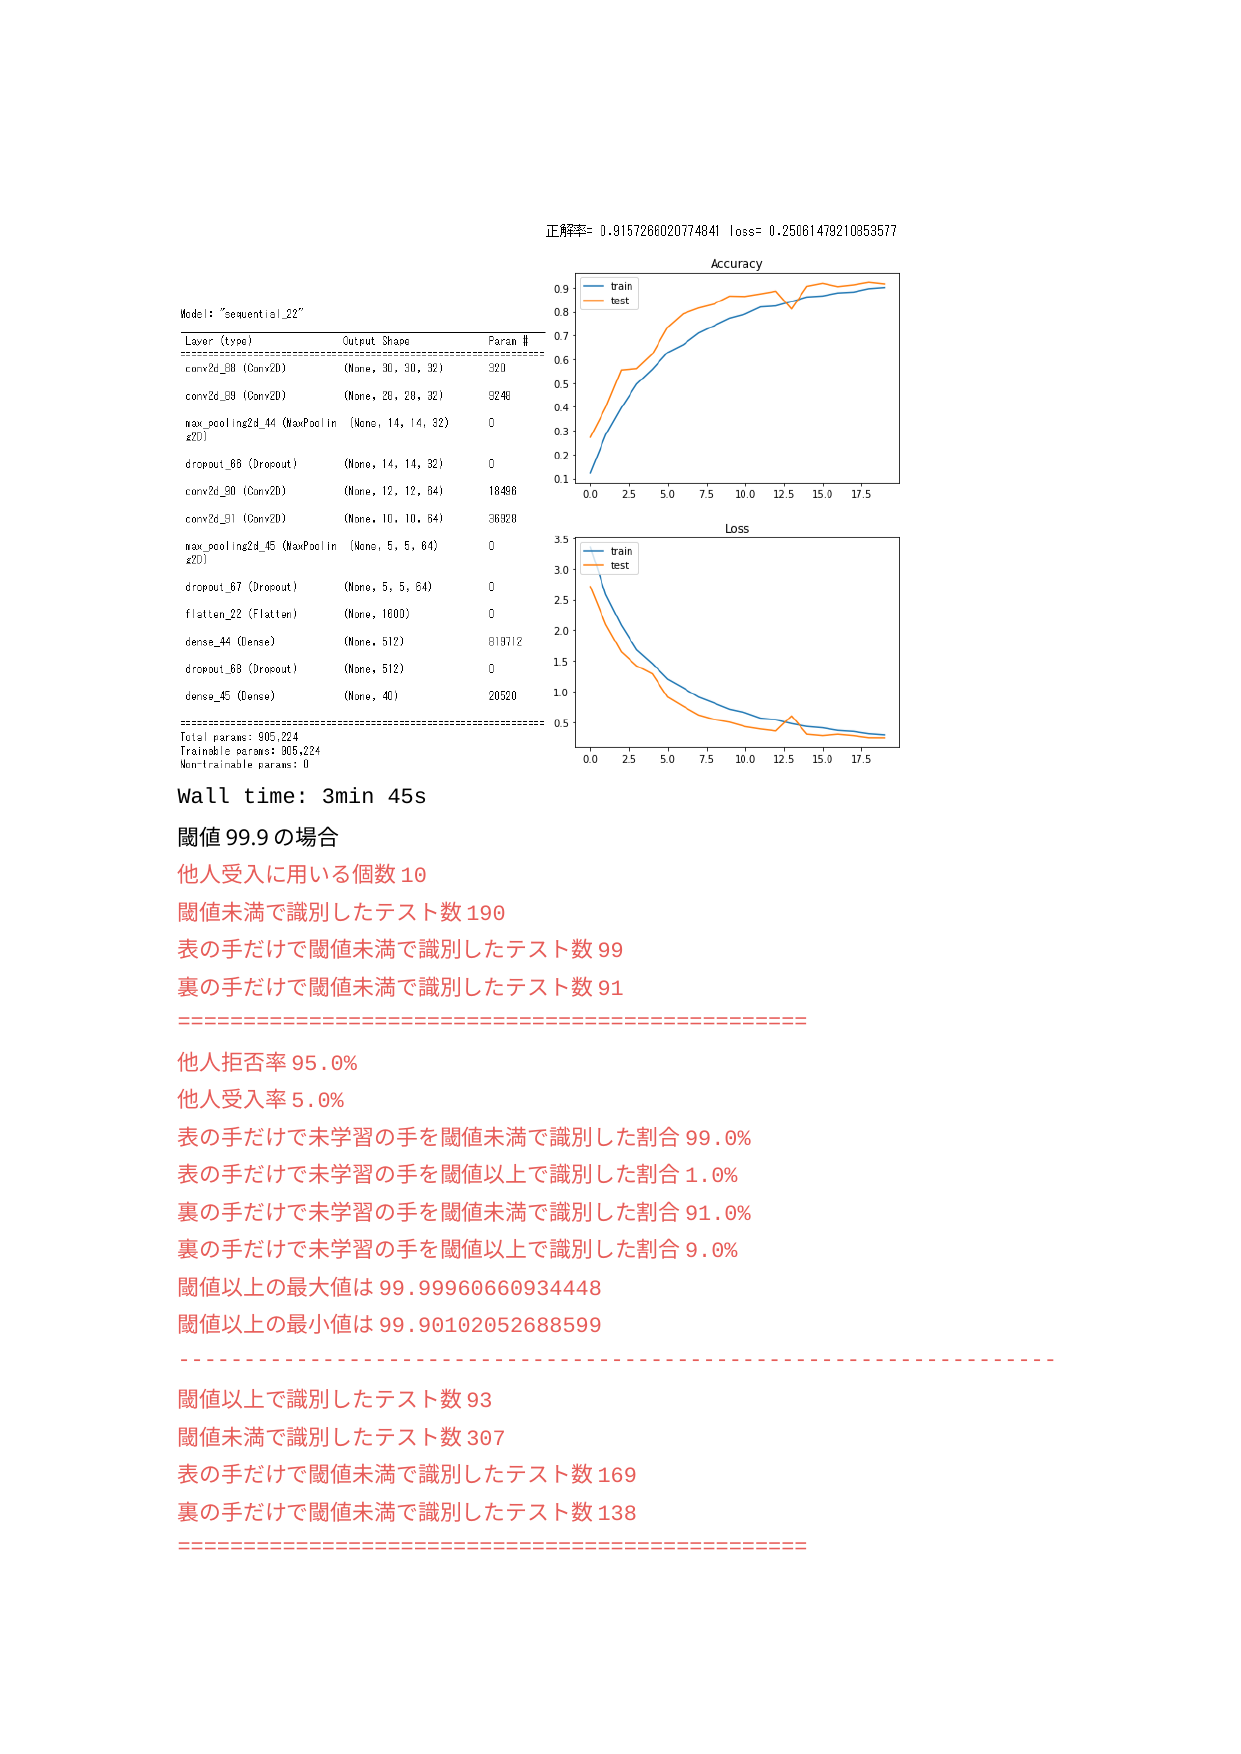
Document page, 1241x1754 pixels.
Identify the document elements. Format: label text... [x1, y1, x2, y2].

picture [177, 224, 914, 772]
text 他人受入率5.0% [177, 1079, 1063, 1117]
text 裏の手だけで未学習の手を閾値未満で識別した割合91.0% [177, 1192, 1063, 1229]
text 裏の手だけで閾値未満で識別したテスト数138 [177, 1492, 1063, 1529]
text 表の手だけで閾値未満で識別したテスト数169 [177, 1454, 1063, 1492]
text 裏の手だけで未学習の手を閾値以上で識別した割合9.0% [177, 1229, 1063, 1267]
text 閾値以上の最小値は99.90102052688599 [177, 1304, 1063, 1342]
text 他人受入に用いる個数10 [177, 854, 1063, 892]
text ================================================ [177, 1004, 1063, 1042]
text 閾値未満で識別したテスト数307 [177, 1417, 1063, 1454]
text 他人拒否率95.0% [177, 1042, 1063, 1079]
text 閾値未満で識別したテスト数190 [177, 892, 1063, 929]
text 裏の手だけで閾値未満で識別したテスト数91 [177, 967, 1063, 1004]
text 閾値以上で識別したテスト数93 [177, 1379, 1063, 1417]
text ================================================ [177, 1529, 1063, 1567]
text 表の手だけで未学習の手を閾値以上で識別した割合1.0% [177, 1154, 1063, 1192]
text 表の手だけで閾値未満で識別したテスト数99 [177, 929, 1063, 967]
text 閾値99.9の場合 [177, 817, 1063, 854]
text 閾値以上の最大値は99.99960660934448 [177, 1267, 1063, 1304]
text Wall time: 3min 45s [177, 779, 1063, 817]
text 表の手だけで未学習の手を閾値未満で識別した割合99.0% [177, 1117, 1063, 1154]
text ------------------------------------------------------------------- [177, 1342, 1063, 1379]
